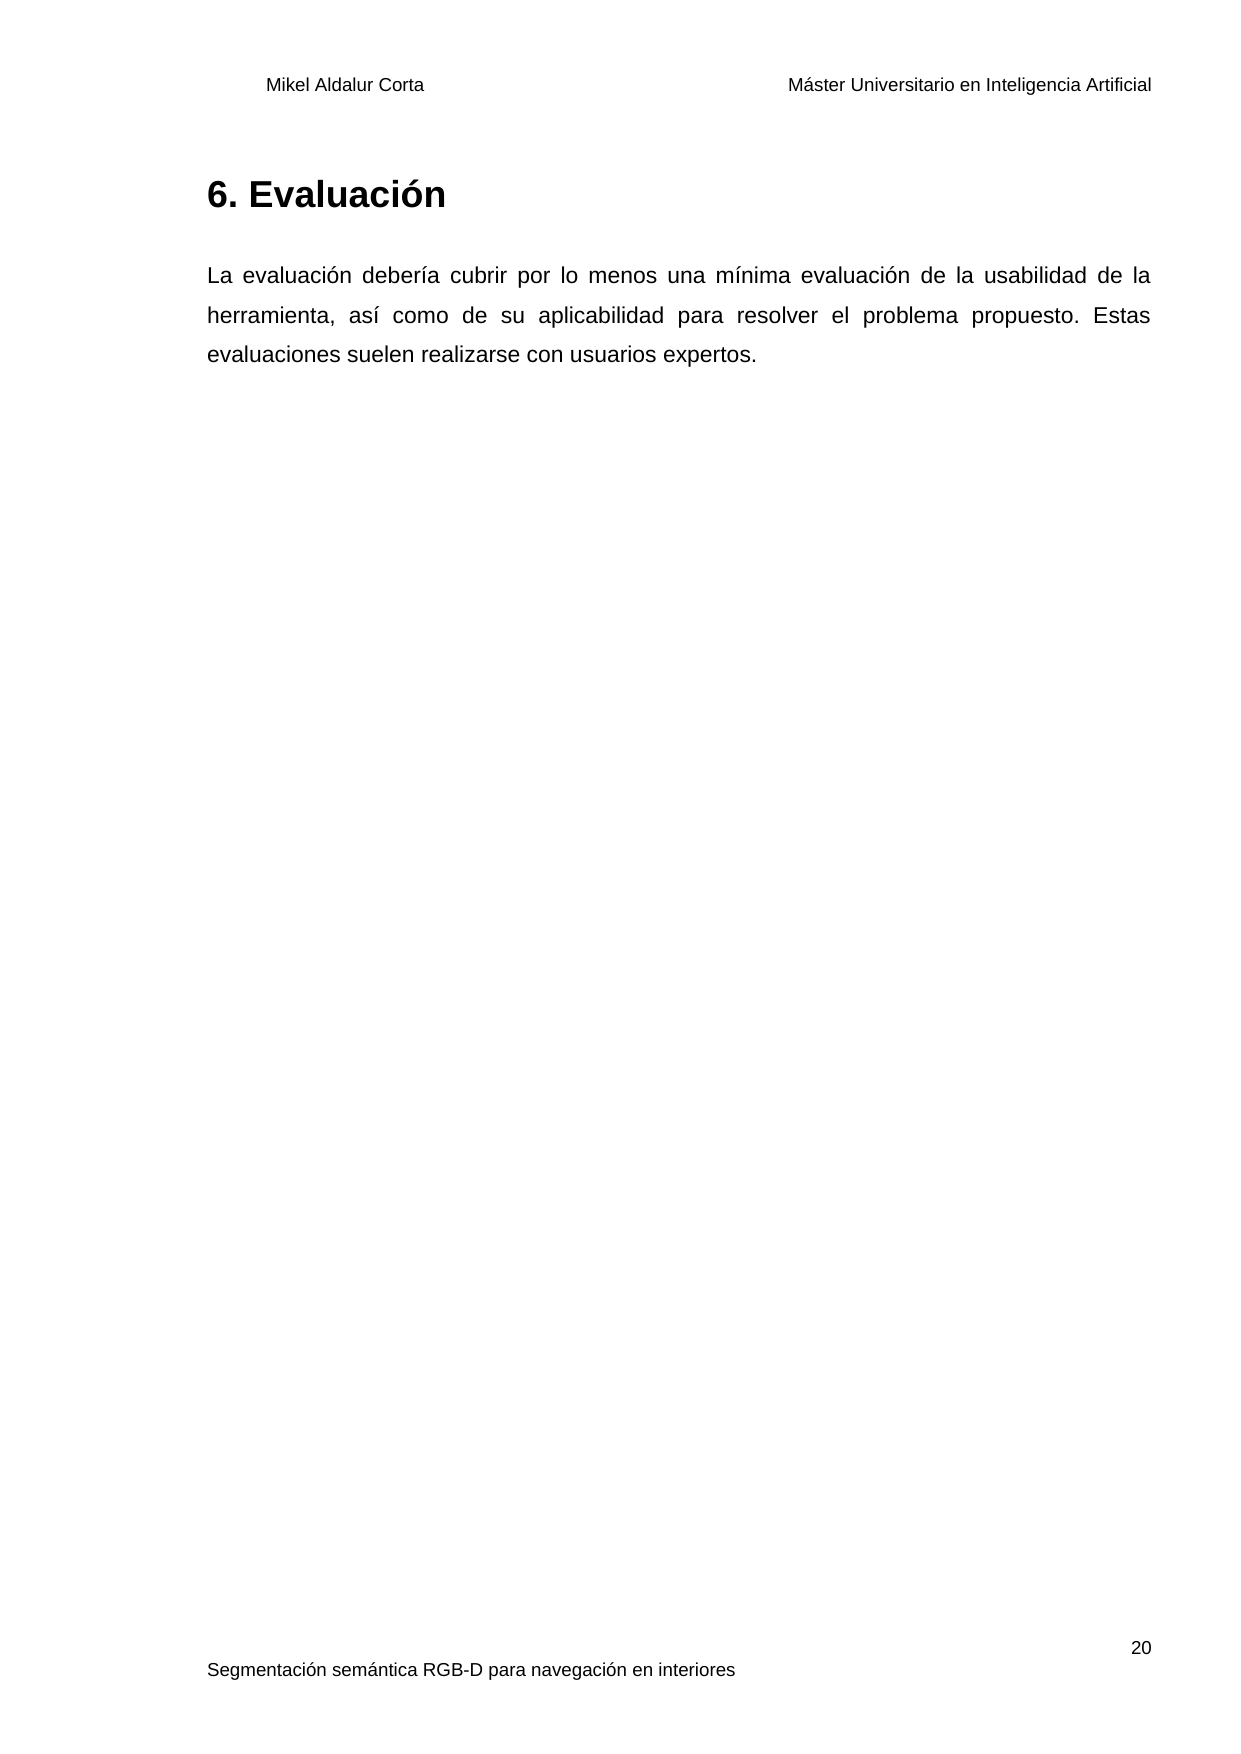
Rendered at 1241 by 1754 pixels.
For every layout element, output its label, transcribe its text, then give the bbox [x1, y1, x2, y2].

subtitle 6. Evaluación [207, 173, 1152, 216]
text La evaluación debería cubrir por lo menos una mínima evaluación de la usabilidad de la herramienta, así como de su aplicabilidad para resolver el problema propuesto. Estas evaluaciones suelen realizarse con usuarios expertos. [207, 262, 1152, 368]
